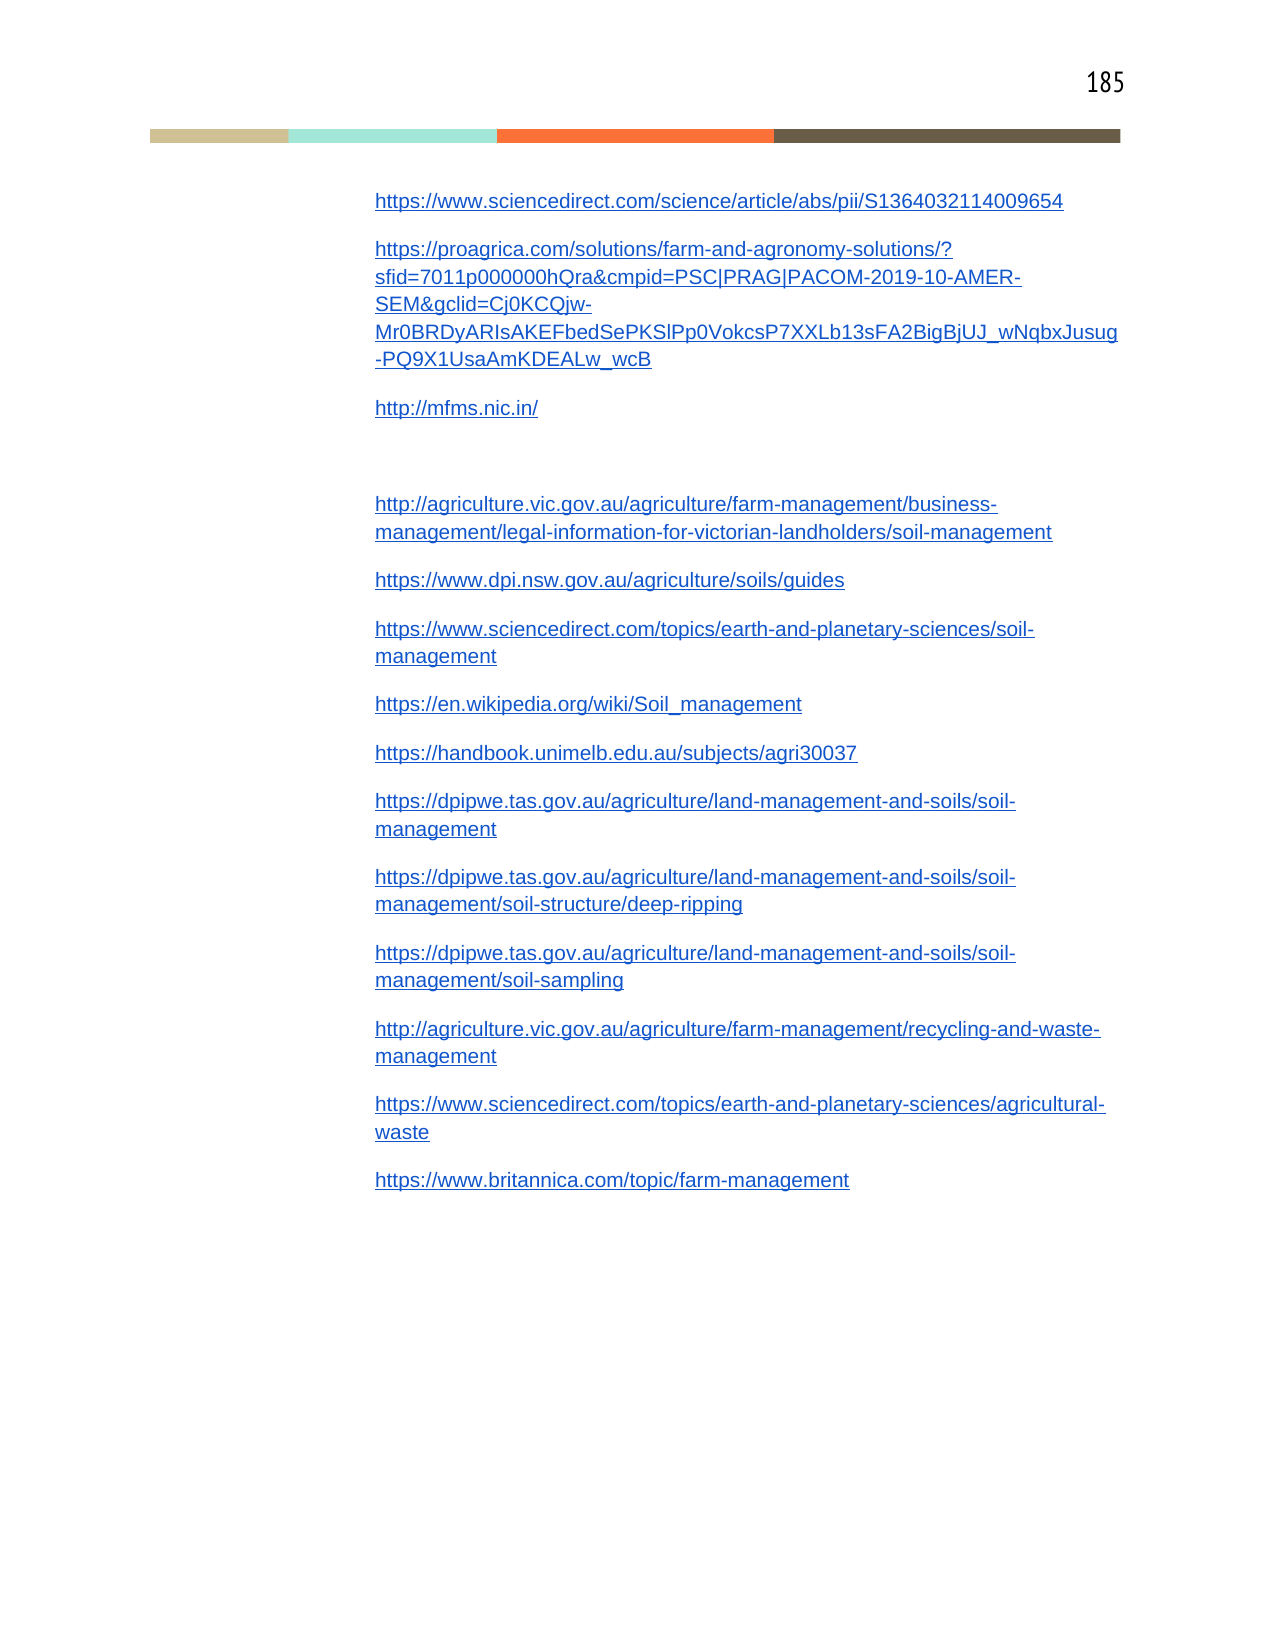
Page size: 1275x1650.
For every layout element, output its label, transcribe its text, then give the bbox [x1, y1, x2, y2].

text https://www.sciencedirect.com/topics/earth-and-planetary-sciences/soil-management [375, 616, 1125, 668]
text https://handbook.unimelb.edu.au/subjects/agri30037 [375, 741, 1125, 764]
text http://agriculture.vic.gov.au/agriculture/farm-management/recycling-and-waste-management [375, 1016, 1125, 1068]
text https://en.wikipedia.org/wiki/Soil_management [375, 692, 1125, 716]
text https://www.britannica.com/topic/farm-management [375, 1168, 1125, 1192]
text https://dpipwe.tas.gov.au/agriculture/land-management-and-soils/soil-management/soil-structure/deep-ripping [375, 865, 1125, 916]
picture [150, 129, 1121, 143]
text https://www.sciencedirect.com/science/article/abs/pii/S1364032114009654 [375, 189, 1125, 213]
text https://proagrica.com/solutions/farm-and-agronomy-solutions/?sfid=7011p000000hQra&cmpid=PSC|PRAG|PACOM-2019-10-AMER-SEM&gclid=Cj0KCQjw-Mr0BRDyARIsAKEFbedSePKSlPp0VokcsP7XXLb13sFA2BigBjUJ_wNqbxJusug-PQ9X1UsaAmKDEALw_wcB [375, 237, 1125, 371]
text https://dpipwe.tas.gov.au/agriculture/land-management-and-soils/soil-management [375, 789, 1125, 840]
text https://www.dpi.nsw.gov.au/agriculture/soils/guides [375, 568, 1125, 592]
text https://www.sciencedirect.com/topics/earth-and-planetary-sciences/agricultural-waste [375, 1092, 1125, 1144]
text https://dpipwe.tas.gov.au/agriculture/land-management-and-soils/soil-management/soil-sampling [375, 941, 1125, 992]
text http://mfms.nic.in/ [375, 396, 1125, 419]
text http://agriculture.vic.gov.au/agriculture/farm-management/business-management/legal-information-for-victorian-landholders/soil-management [375, 492, 1125, 544]
